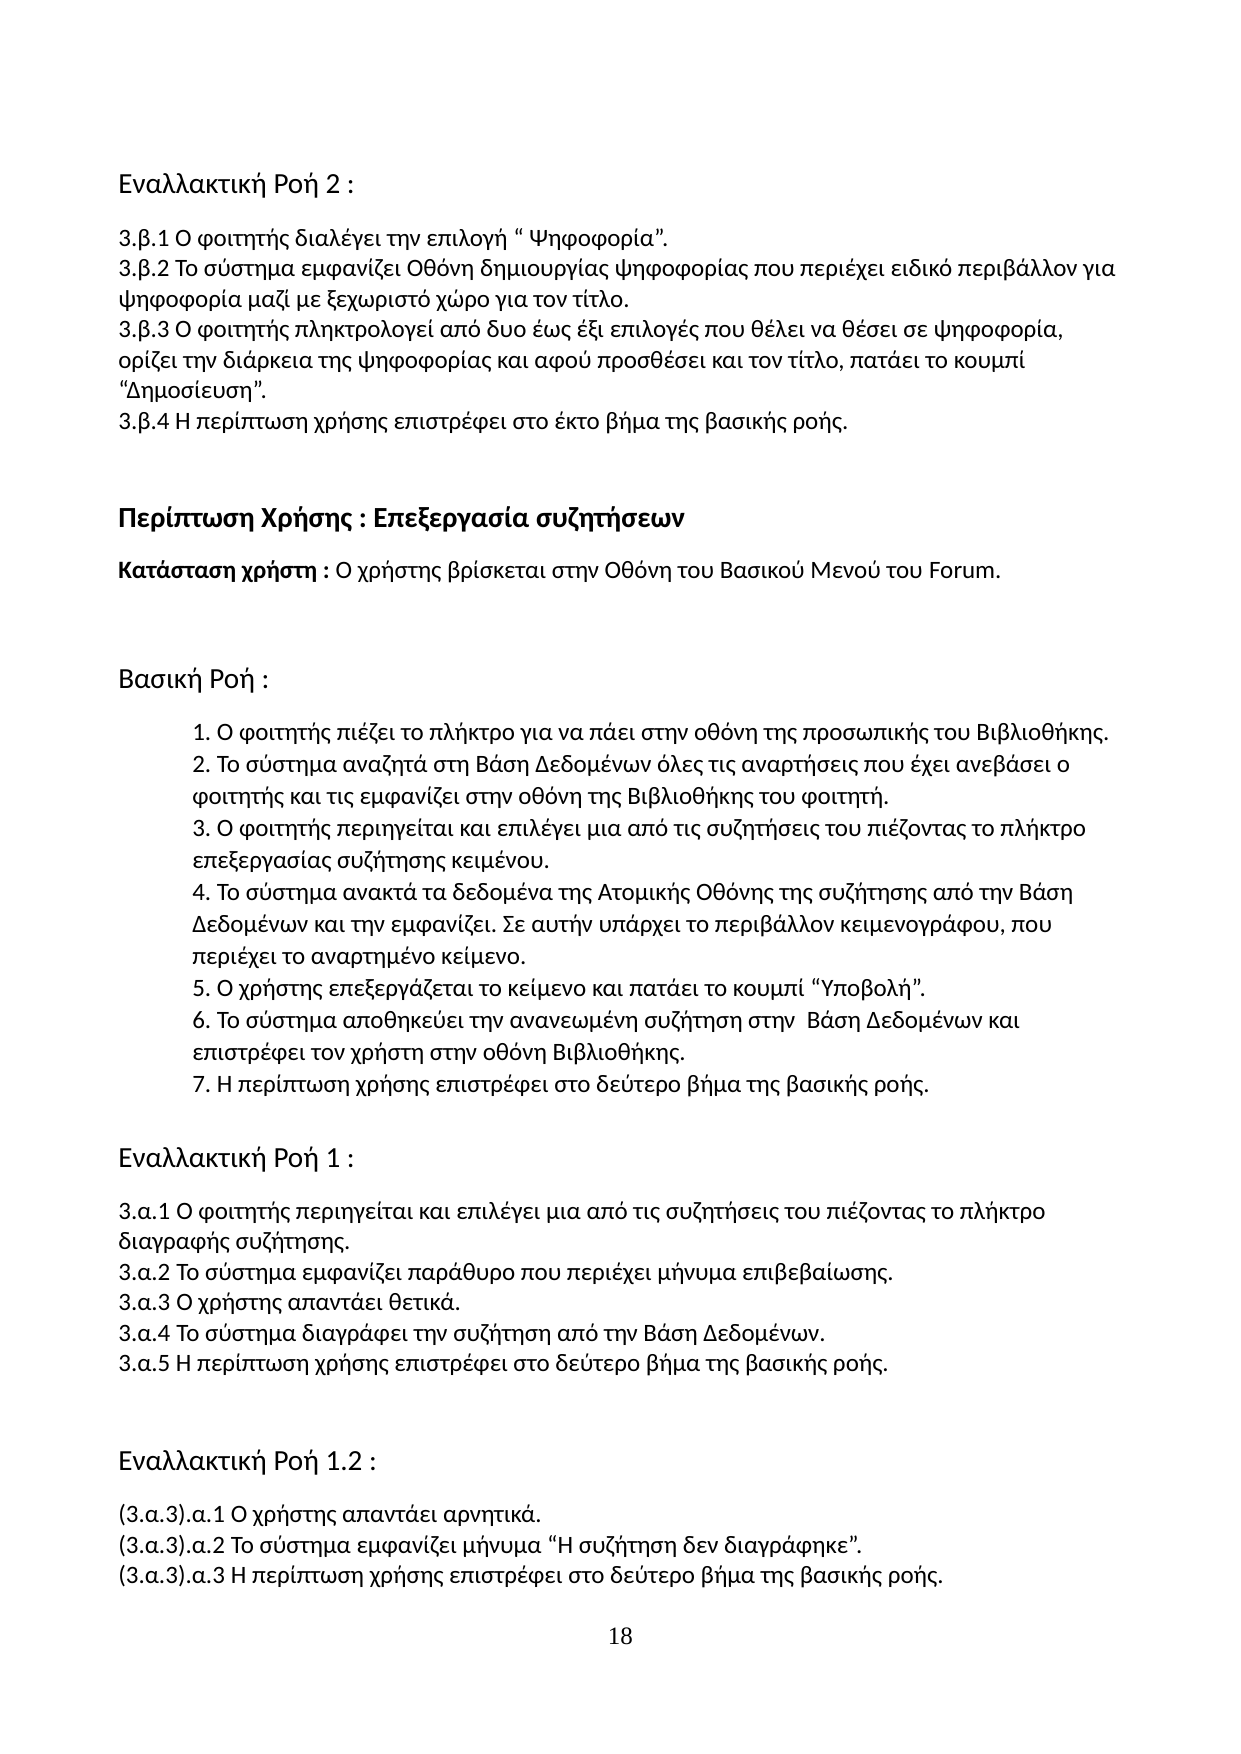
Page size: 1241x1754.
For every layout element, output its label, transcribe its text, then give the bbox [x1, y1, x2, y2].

text Κατάσταση χρήστη : Ο χρήστης βρίσκεται στην Οθόνη του Βασικού Μενού του Forum. [118, 554, 1122, 584]
text (3.α.3).α.2 Το σύστημα εμφανίζει μήνυμα “Η συζήτηση δεν διαγράφηκε”. (3.α.3).α.3 Η περίπτωση χρήσης επιστρέφει στο δεύτερο βήμα της βασικής ροής. [118, 1529, 1122, 1590]
text Εναλλακτική Ροή 2 : [118, 166, 1122, 201]
text 3.β.2 Το σύστημα εμφανίζει Οθόνη δημιουργίας ψηφοφορίας που περιέχει ειδικό περιβάλλον για ψηφοφορία μαζί με ξεχωριστό χώρο για τον τίτλο. [118, 252, 1122, 313]
text Περίπτωση Χρήσης : Επεξεργασία συζητήσεων [118, 499, 1122, 535]
text Εναλλακτική Ροή 1.2 : [118, 1442, 1122, 1478]
text 3.α.1 Ο φοιτητής περιηγείται και επιλέγει μια από τις συζητήσεις του πιέζοντας το πλήκτρο διαγραφής συζήτησης. [118, 1195, 1122, 1256]
text Βασική Ροή : [118, 660, 1122, 696]
text Εναλλακτική Ροή 1 : [118, 1139, 1122, 1174]
text (3.α.3).α.1 Ο χρήστης απαντάει αρνητικά. [118, 1499, 1122, 1529]
text 3.α.3 Ο χρήστης απαντάει θετικά. [118, 1286, 1122, 1317]
text 3.α.2 Το σύστημα εμφανίζει παράθυρο που περιέχει μήνυμα επιβεβαίωσης. [118, 1256, 1122, 1286]
text 1. Ο φοιτητής πιέζει το πλήκτρο για να πάει στην οθόνη της προσωπικής του Βιβλιοθήκης. 2. Το σύστημα αναζητά στη Βάση Δεδομένων όλες τις αναρτήσεις που έχει ανεβάσει ο φοιτητής και τις εμφανίζει στην οθόνη της Βιβλιοθήκης του φοιτητή. 3. Ο φοιτητής περιηγείται και επιλέγει μια από τις συζητήσεις του πιέζοντας το πλήκτρο επεξεργασίας συζήτησης κειμένου. 4. Το σύστημα ανακτά τα δεδομένα της Ατομικής Οθόνης της συζήτησης από την Βάση Δεδομένων και την εμφανίζει. Σε αυτήν υπάρχει το περιβάλλον κειμενογράφου, που περιέχει το αναρτημένο κείμενο. 5. Ο χρήστης επεξεργάζεται το κείμενο και πατάει το κουμπί “Υποβολή”. 6. Το σύστημα αποθηκεύει την ανανεωμένη συζήτηση στην Βάση Δεδομένων και επιστρέφει τον χρήστη στην οθόνη Βιβλιοθήκης. 7. Η περίπτωση χρήσης επιστρέφει στο δεύτερο βήμα της βασικής ροής. [192, 716, 1122, 1098]
text 3.β.1 Ο φοιτητής διαλέγει την επιλογή “ Ψηφοφορία”. [118, 222, 1122, 252]
text 3.β.3 Ο φοιτητής πληκτρολογεί από δυο έως έξι επιλογές που θέλει να θέσει σε ψηφοφορία, ορίζει την διάρκεια της ψηφοφορίας και αφού προσθέσει και τον τίτλο, πατάει το κουμπί “Δημοσίευση”. 3.β.4 Η περίπτωση χρήσης επιστρέφει στο έκτο βήμα της βασικής ροής. [118, 313, 1122, 435]
text 3.α.4 Το σύστημα διαγράφει την συζήτηση από την Βάση Δεδομένων. 3.α.5 Η περίπτωση χρήσης επιστρέφει στο δεύτερο βήμα της βασικής ροής. [118, 1317, 1122, 1378]
